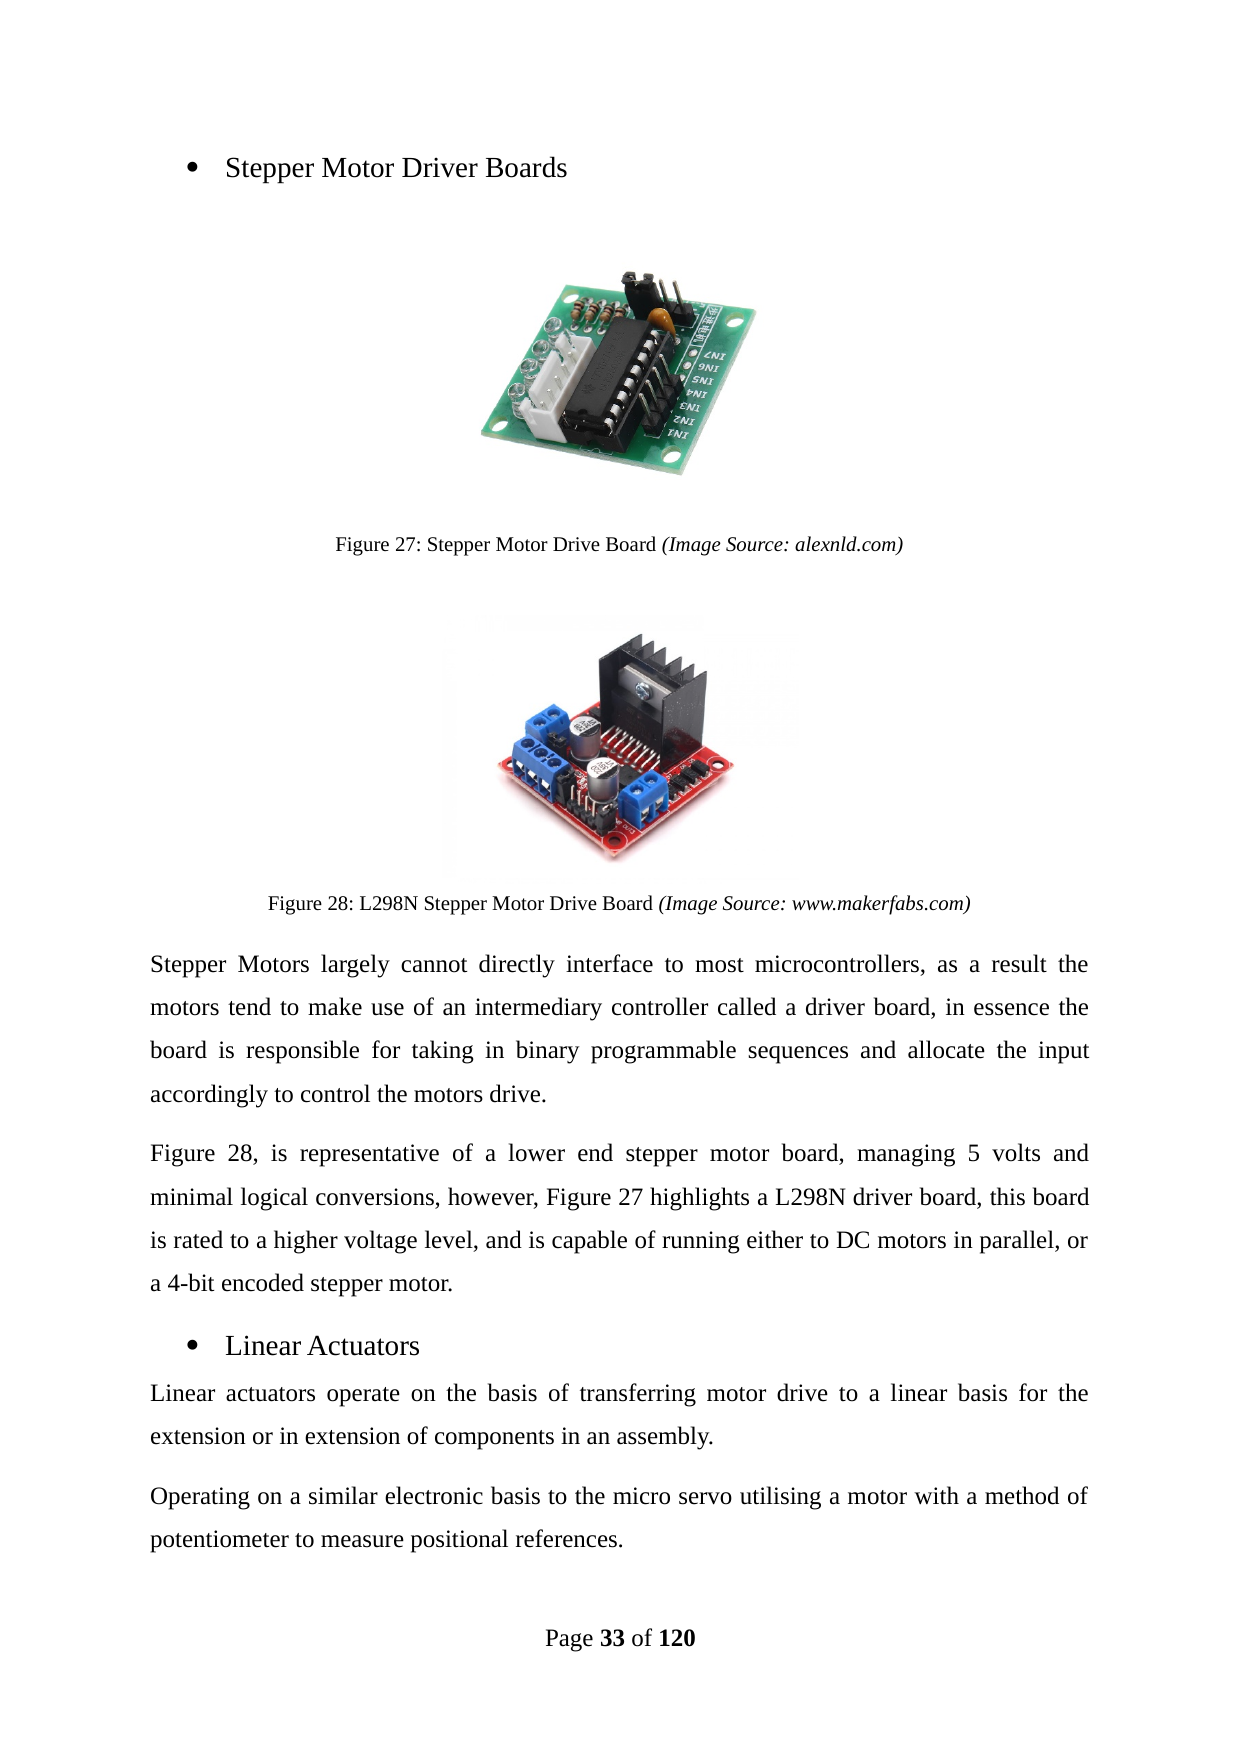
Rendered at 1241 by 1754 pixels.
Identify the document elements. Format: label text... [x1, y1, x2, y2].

text Figure 28, is representative of a lower end stepper motor board, managing 5 volts and minimal logical conversions, however, Figure 27 highlights a L298N driver board, this board is rated to a higher voltage level, and is capable of running either to DC motors in parallel, or a 4-bit encoded stepper motor. [150, 1138, 1090, 1297]
picture [441, 615, 799, 884]
text Stepper Motors largely cannot directly interface to most microcontrollers, as a result the motors tend to make use of an intermediary controller called a driver board, in essence the board is responsible for taking in binary programmable sequences and allocate the input accordingly to control the motors drive. [150, 200, 1090, 1107]
picture [457, 217, 783, 531]
text Linear actuators operate on the basis of transferring motor drive to a linear basis for the extension or in extension of components in an assembly. [150, 1378, 1090, 1450]
text Operating on a similar electronic basis to the micro servo utilising a motor with a method of potentiometer to measure positional references. [150, 1481, 1090, 1553]
subtitle Linear Actuators [187, 1328, 1090, 1361]
subtitle Stepper Motor Driver Boards [187, 150, 1090, 184]
